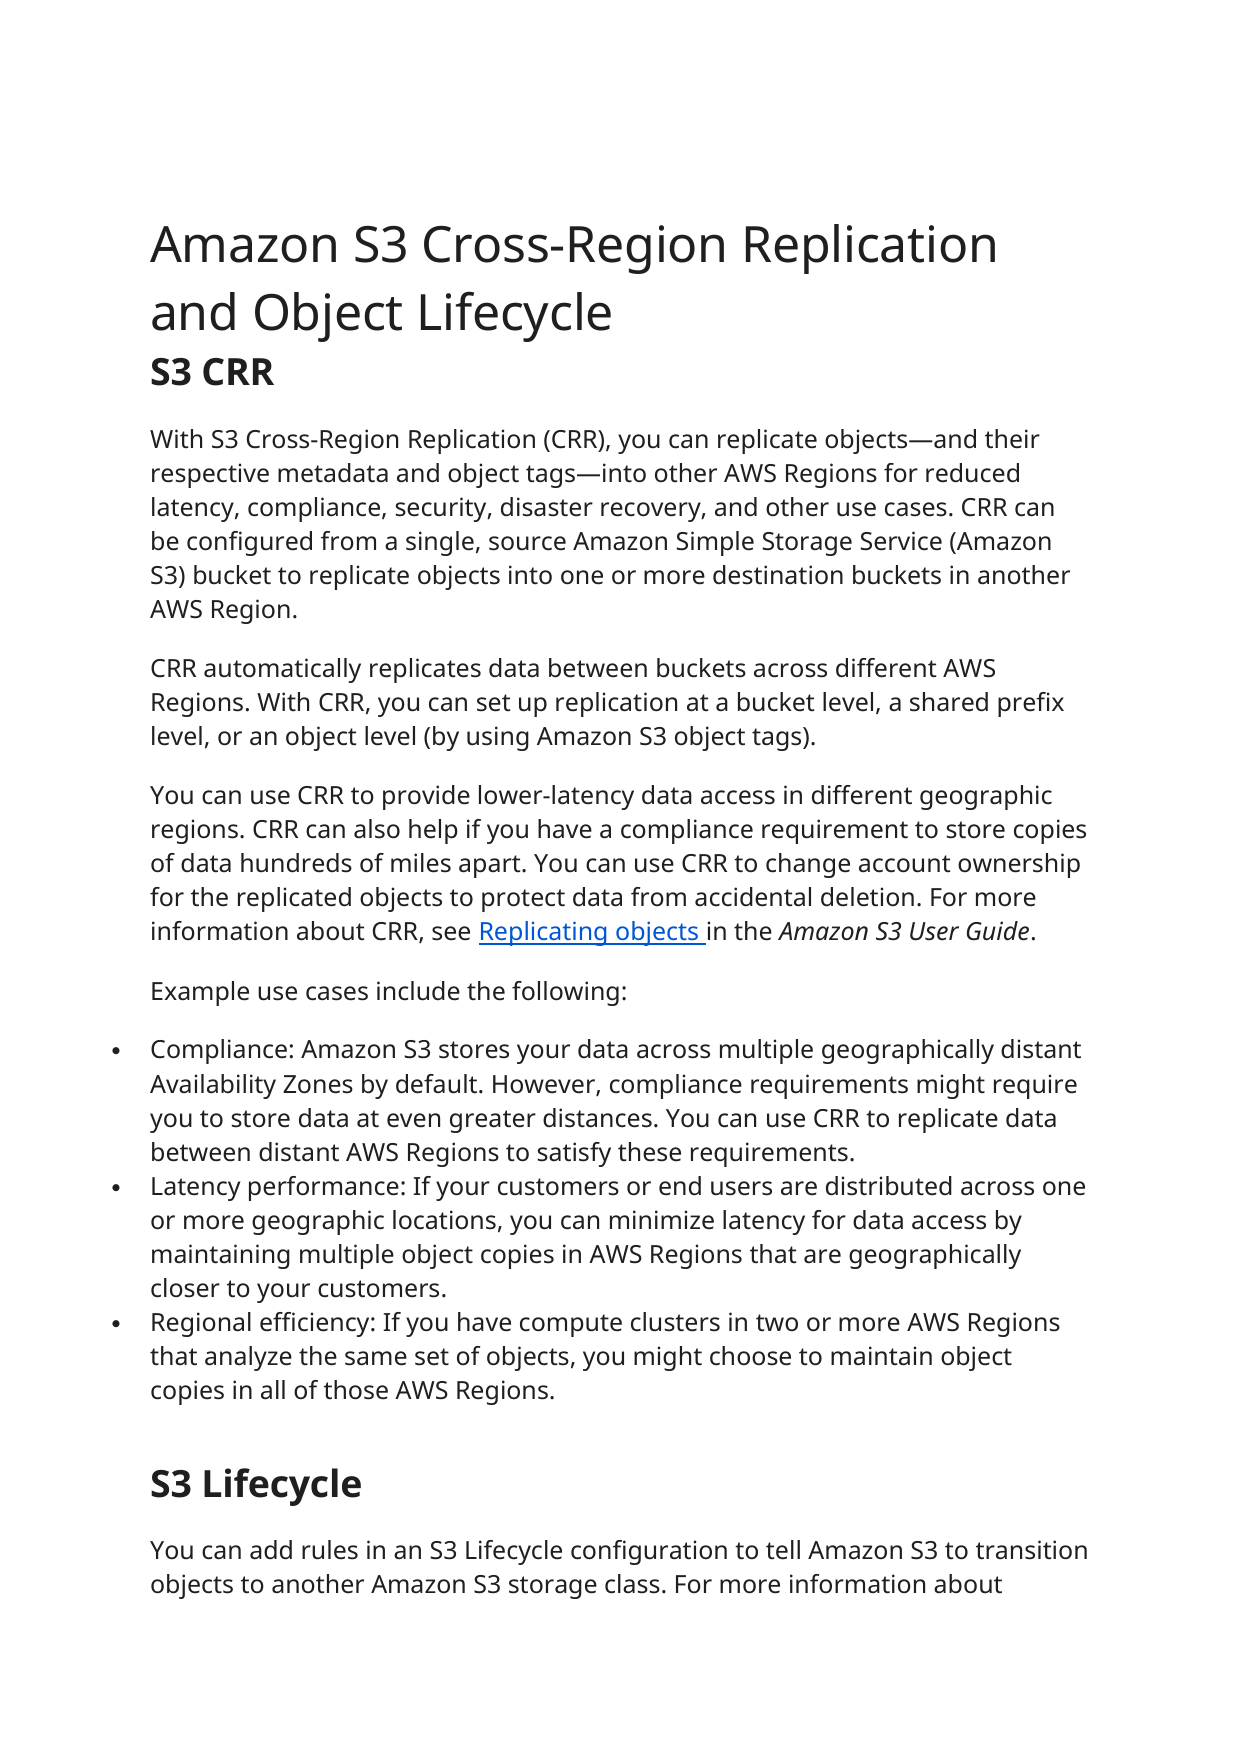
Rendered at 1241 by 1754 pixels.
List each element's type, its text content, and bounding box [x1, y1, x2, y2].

subtitle Amazon S3 Cross-Region Replication and Object Lifecycle [150, 209, 1090, 345]
subtitle S3 Lifecycle [150, 1457, 1090, 1508]
text You can use CRR to provide lower-latency data access in different geographic regions. CRR can also help if you have a compliance requirement to store copies of data hundreds of miles apart. You can use CRR to change account ownership for the replicated objects to protect data from accidental deletion. For more information about CRR, see Replicating objects in the Amazon S3 User Guide. [150, 778, 1090, 948]
list Regional efficiency: If you have compute clusters in two or more AWS Regions that analyze the same set of objects, you might choose to maintain object copies in all of those AWS Regions. [112, 1305, 1090, 1407]
subtitle S3 CRR [150, 345, 1090, 396]
list Compliance: Amazon S3 stores your data across multiple geographically distant Availability Zones by default. However, compliance requirements might require you to store data at even greater distances. You can use CRR to replicate data between distant AWS Regions to satisfy these requirements. [112, 1032, 1090, 1168]
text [150, 1533, 1090, 1601]
text With S3 Cross-Region Replication (CRR), you can replicate objects—and their respective metadata and object tags—into other AWS Regions for reduced latency, compliance, security, disaster recovery, and other use cases. CRR can be configured from a single, source Amazon Simple Storage Service (Amazon S3) bucket to replicate objects into one or more destination buckets in another AWS Region. [150, 421, 1090, 626]
text CRR automatically replicates data between buckets across different AWS Regions. With CRR, you can set up replication at a bucket level, a shared prefix level, or an object level (by using Amazon S3 object tags). [150, 651, 1090, 753]
list Latency performance: If your customers or end users are distributed across one or more geographic locations, you can minimize latency for data access by maintaining multiple object copies in AWS Regions that are geographically closer to your customers. [112, 1168, 1090, 1305]
text Example use cases include the following: [150, 973, 1090, 1007]
